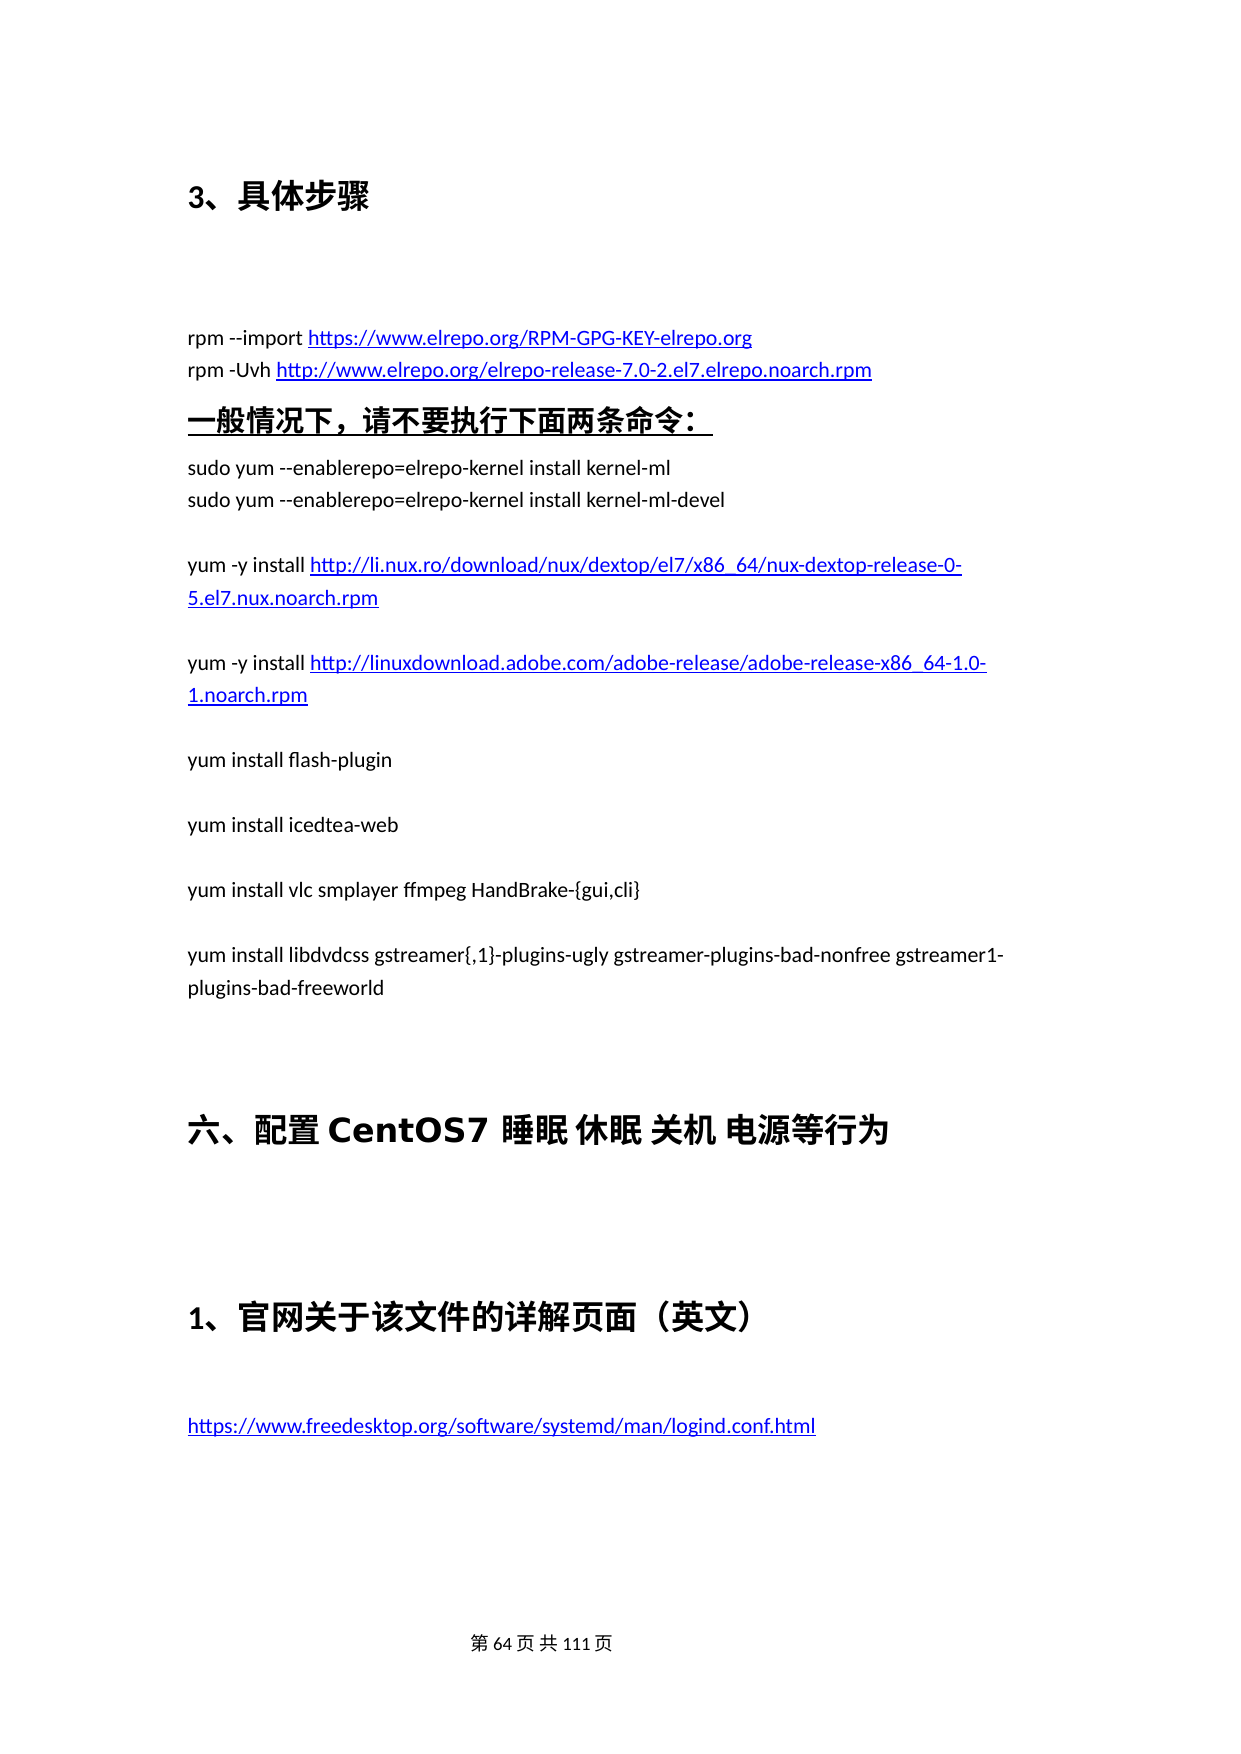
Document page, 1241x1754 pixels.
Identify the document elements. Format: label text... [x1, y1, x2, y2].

text https://www.freedesktop.org/software/systemd/man/logind.conf.html [187, 1409, 1053, 1441]
text yum install vlc smplayer ffmpeg HandBrake-{gui,cli} [187, 874, 1053, 906]
text rpm -Uvh http://www.elrepo.org/elrepo-release-7.0-2.el7.elrepo.noarch.rpm [187, 354, 1053, 386]
subtitle 3、具体步骤 [187, 162, 1053, 227]
subtitle 六、配置CentOS7 睡眠 休眠 关机 电源等行为 [187, 1096, 1053, 1161]
text yum install icedtea-web [187, 809, 1053, 841]
text yum -y install http://li.nux.ro/download/nux/dextop/el7/x86_64/nux-dextop-release-0-5.el7.nux.noarch.rpm [187, 549, 1053, 614]
text sudo yum --enablerepo=elrepo-kernel install kernel-ml [187, 451, 1053, 484]
text yum -y install http://linuxdownload.adobe.com/adobe-release/adobe-release-x86_64-1.0-1.noarch.rpm [187, 646, 1053, 711]
text yum install flash-plugin [187, 744, 1053, 776]
text 一般情况下，请不要执行下面两条命令： [187, 386, 1053, 451]
subtitle 1、官网关于该文件的详解页面（英文） [187, 1282, 1053, 1347]
text sudo yum --enablerepo=elrepo-kernel install kernel-ml-devel [187, 484, 1053, 516]
text yum install libdvdcss gstreamer{,1}-plugins-ugly gstreamer-plugins-bad-nonfree gstreamer1-plugins-bad-freeworld [187, 939, 1053, 1004]
text rpm --import https://www.elrepo.org/RPM-GPG-KEY-elrepo.org [187, 321, 1053, 354]
